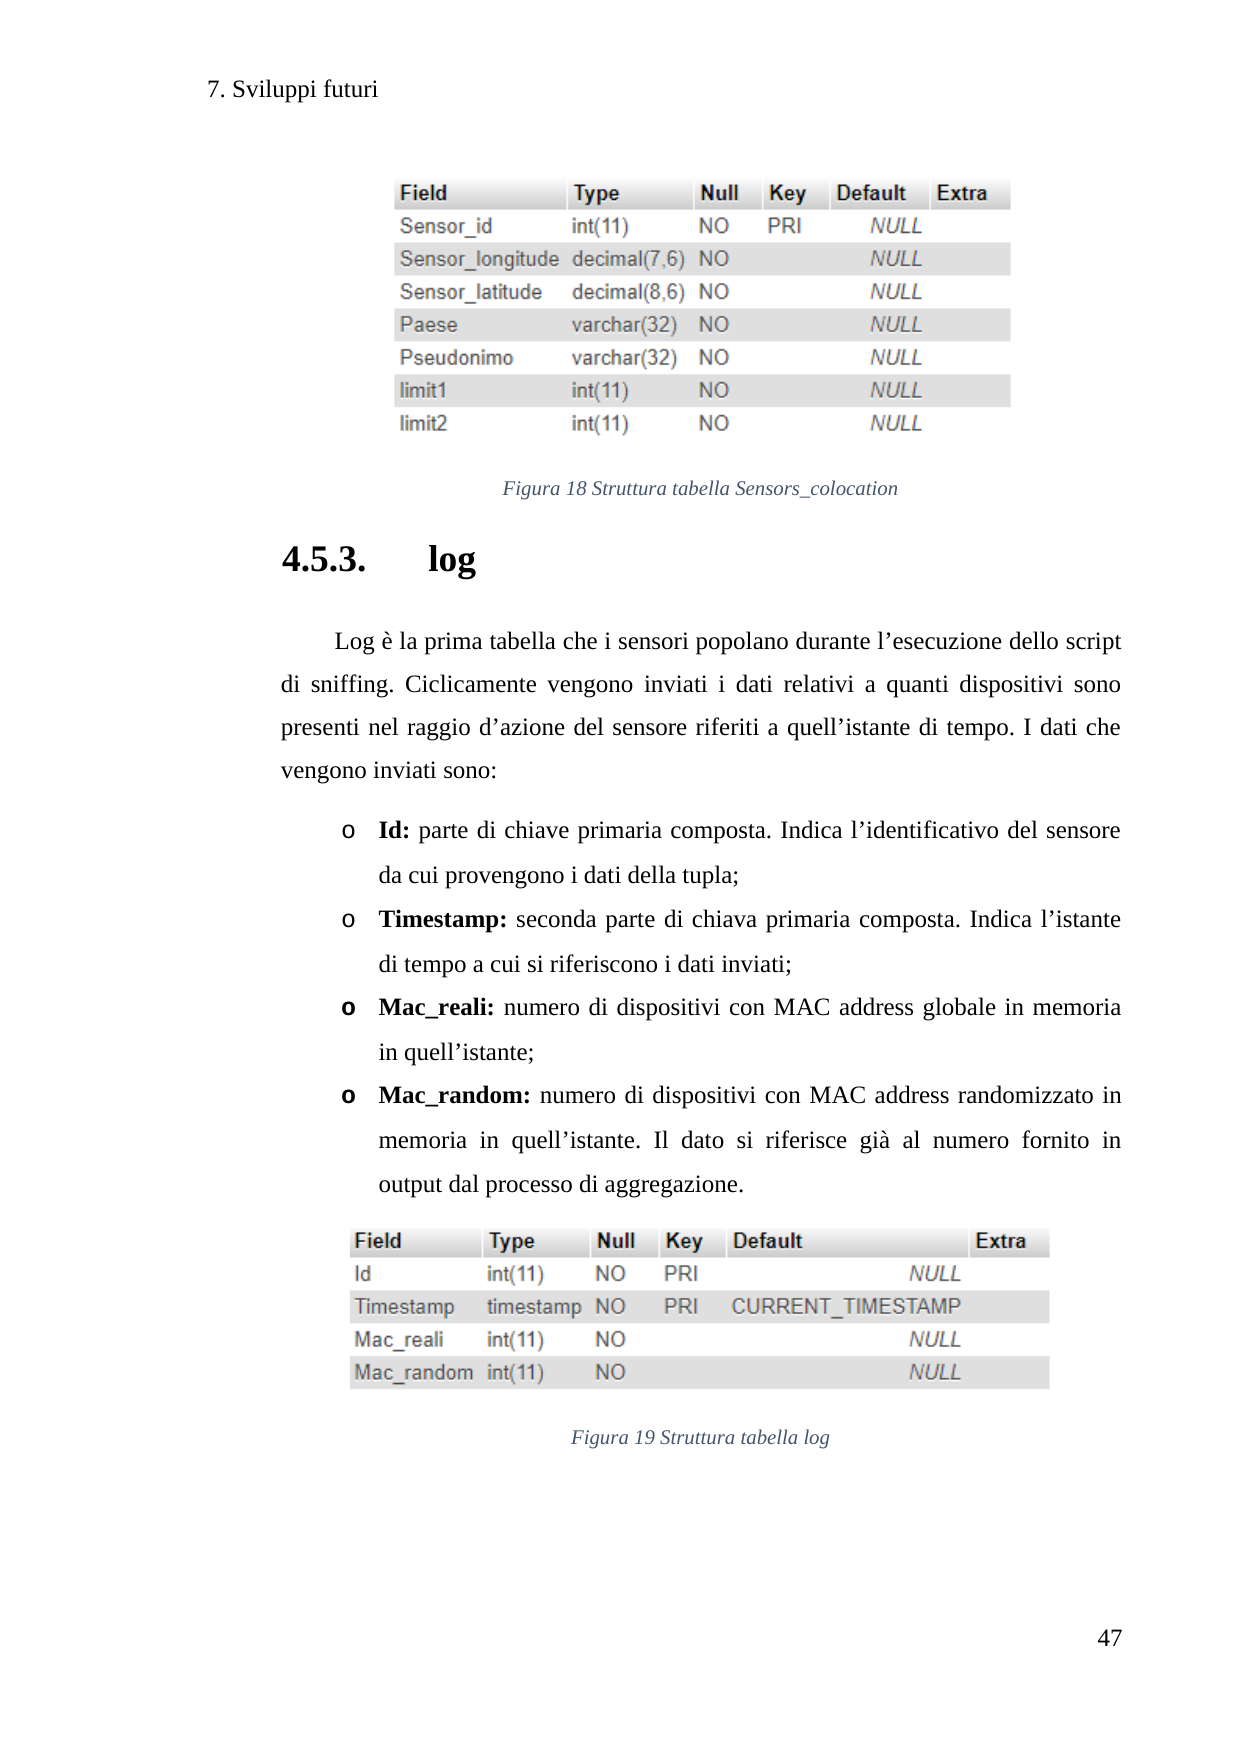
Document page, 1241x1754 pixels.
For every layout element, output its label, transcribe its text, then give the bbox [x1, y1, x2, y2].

list Id: parte di chiave primaria composta. Indica l’identificativo del sensore da cui provengono i dati della tupla; [341, 815, 1122, 889]
text Log è la prima tabella che i sensori popolano durante l’esecuzione dello script di sniffing. Ciclicamente vengono inviati i dati relativi a quanti dispositivi sono presenti nel raggio d’azione del sensore riferiti a quell’istante di tempo. I dati che vengono inviati sono: [281, 626, 1122, 784]
list Mac_reali: numero di dispositivi con MAC address globale in memoria in quell’istante; [341, 992, 1122, 1066]
picture [393, 177, 1011, 445]
picture [349, 1228, 1053, 1394]
list log [282, 536, 1122, 579]
list Mac_random: numero di dispositivi con MAC address randomizzato in memoria in quell’istante. Il dato si riferisce già al numero fornito in output dal processo di aggregazione. [341, 1080, 1122, 1197]
text Figura 18 Struttura tabella Sensors_colocation [207, 475, 1122, 499]
list Timestamp: seconda parte di chiava primaria composta. Indica l’istante di tempo a cui si riferiscono i dati inviati; [341, 904, 1122, 978]
text Figura 19 Struttura tabella log [207, 1425, 1122, 1449]
